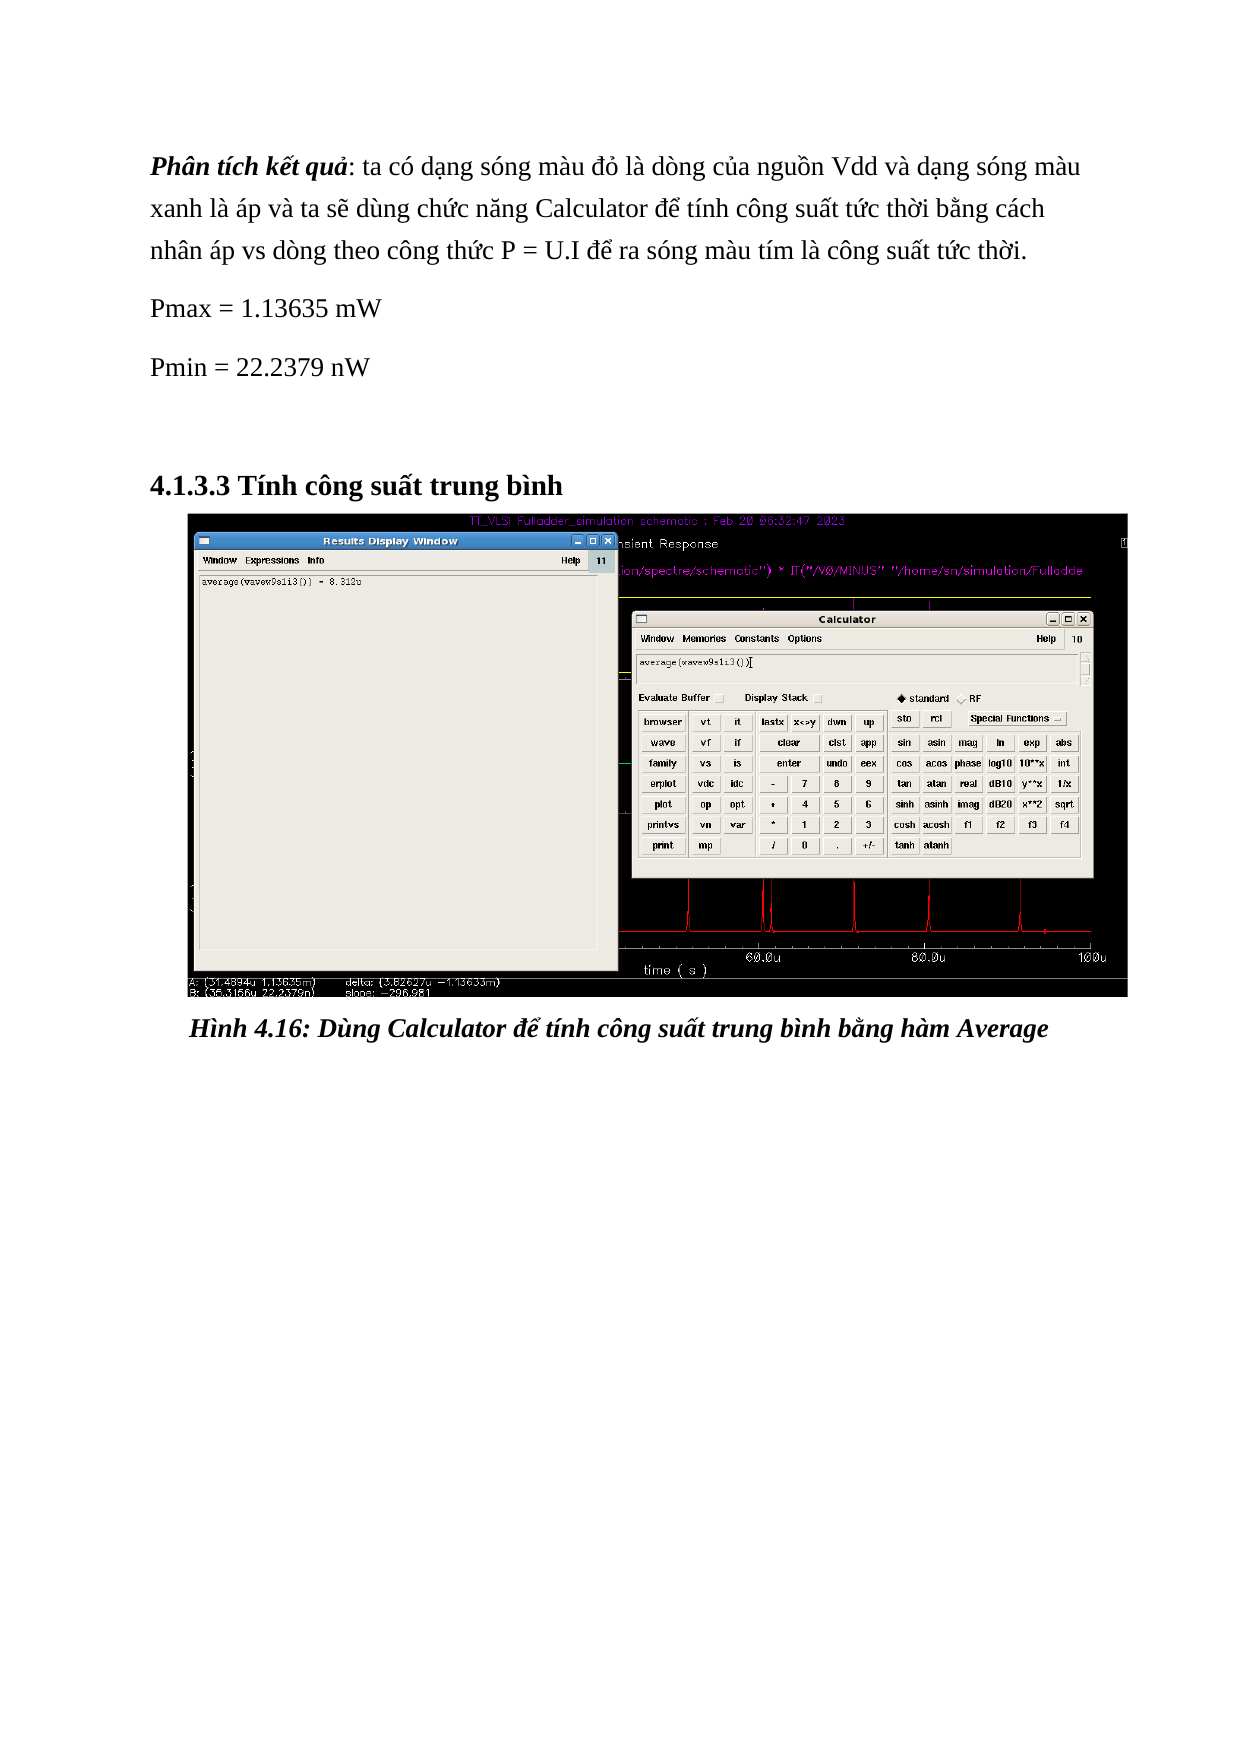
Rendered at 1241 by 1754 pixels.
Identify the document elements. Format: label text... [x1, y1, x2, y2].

text Pmax = 1.13635 mW [150, 293, 1090, 324]
text Hình 4.16: Dùng Calculator để tính công suất trung bình bằng hàm Average [150, 1013, 1090, 1044]
picture [187, 513, 1128, 997]
text Phân tích kết quả: ta có dạng sóng màu đỏ là dòng của nguồn Vdd và dạng sóng màu xanh là áp và ta sẽ dùng chức năng Calculator để tính công suất tức thời bằng cách nhân áp vs dòng theo công thức P = U.I để ra sóng màu tím là công suất tức thời. [150, 150, 1090, 265]
subtitle 4.1.3.3 Tính công suất trung bình [150, 468, 1090, 502]
text Pmin = 22.2379 nW [150, 351, 1090, 382]
